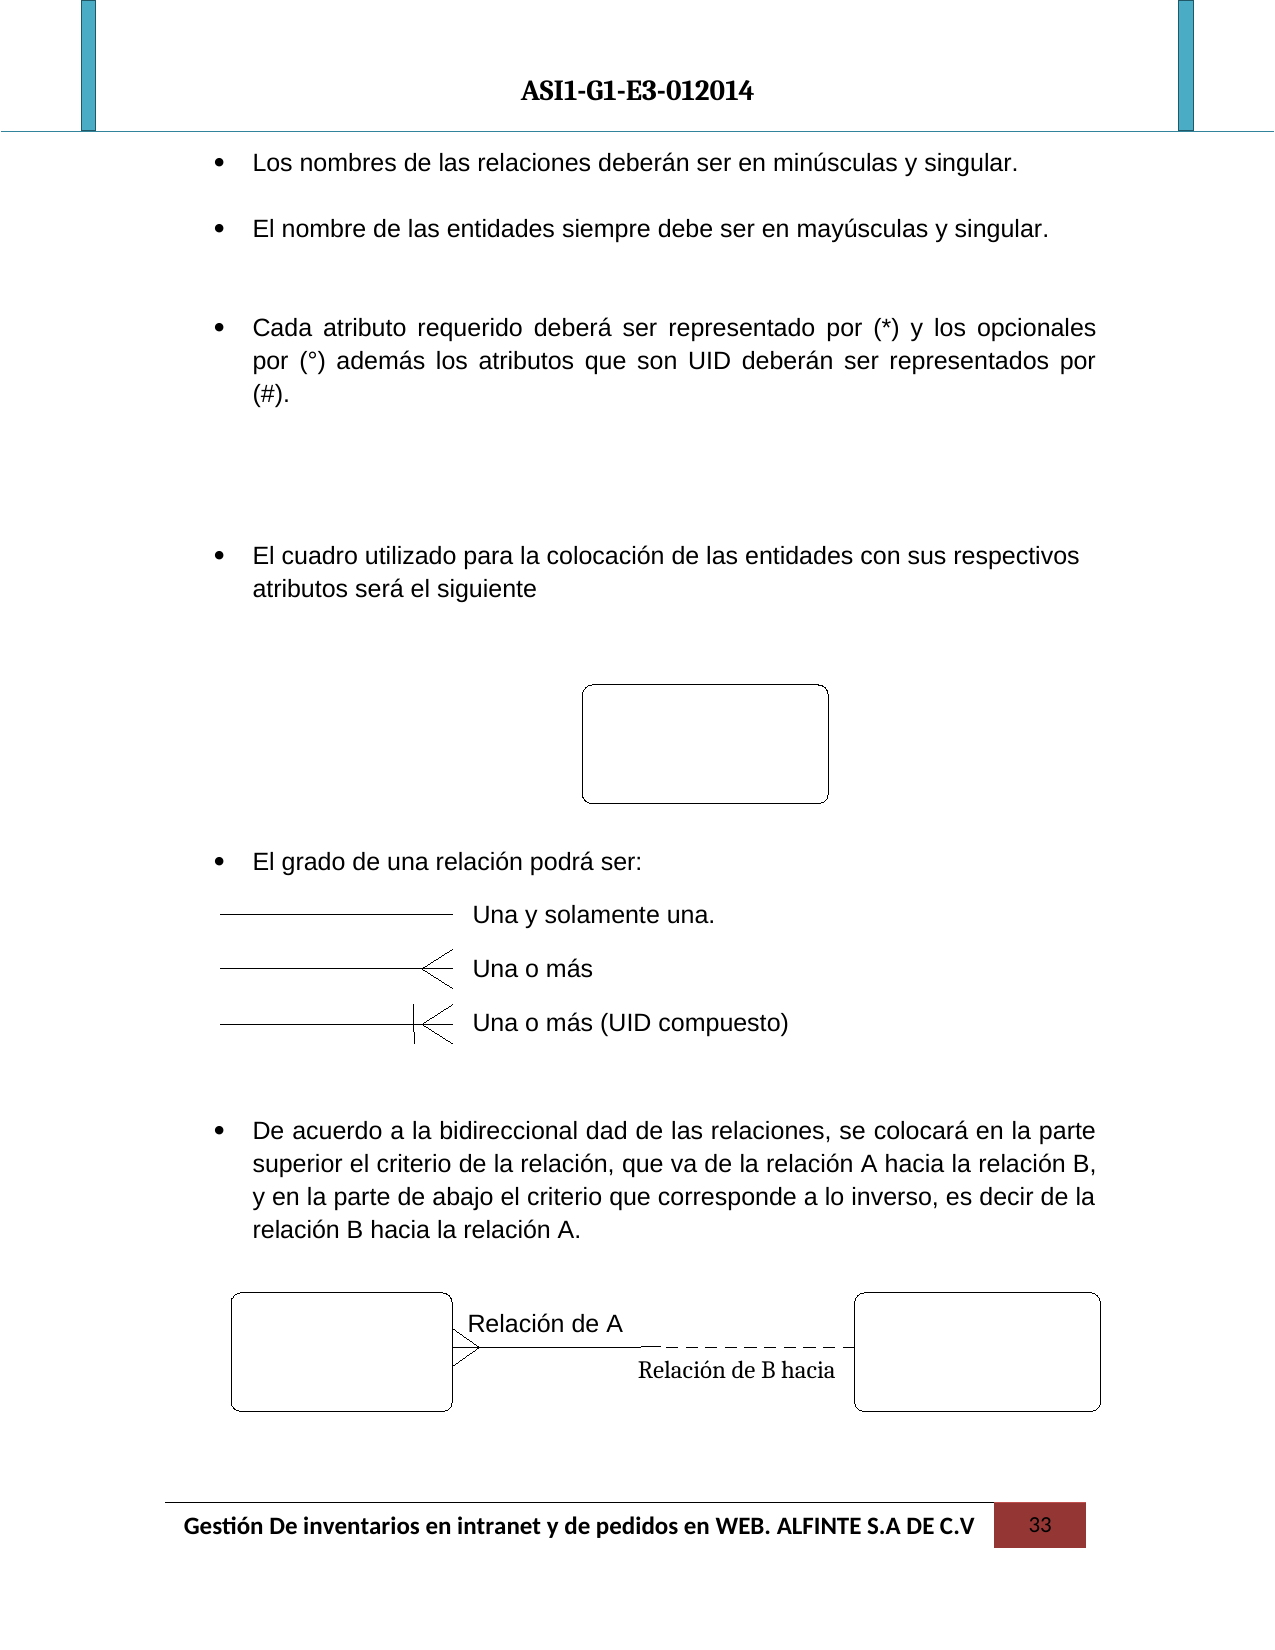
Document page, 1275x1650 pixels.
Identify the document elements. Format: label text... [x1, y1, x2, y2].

list El nombre de las entidades siempre debe ser en mayúsculas y singular. [215, 214, 1098, 243]
list El cuadro utilizado para la colocación de las entidades con sus respectivos atributos será el siguiente [215, 541, 1098, 602]
text Una y solamente una. [472, 901, 1098, 929]
list Los nombres de las relaciones deberán ser en minúsculas y singular. [215, 148, 1098, 176]
text Una o más [472, 954, 1098, 983]
list El grado de una relación podrá ser: [215, 847, 1098, 875]
text Una o más (UID compuesto) [472, 1008, 1098, 1037]
list Cada atributo requerido deberá ser representado por (*) y los opcionales por (°) además los atributos que son UID deberán ser representados por (#). [215, 313, 1098, 408]
list De acuerdo a la bidireccional dad de las relaciones, se colocará en la parte superior el criterio de la relación, que va de la relación A hacia la relación B, y en la parte de abajo el criterio que corresponde a lo inverso, es decir de la relación B hacia la relación A. [215, 1116, 1098, 1244]
